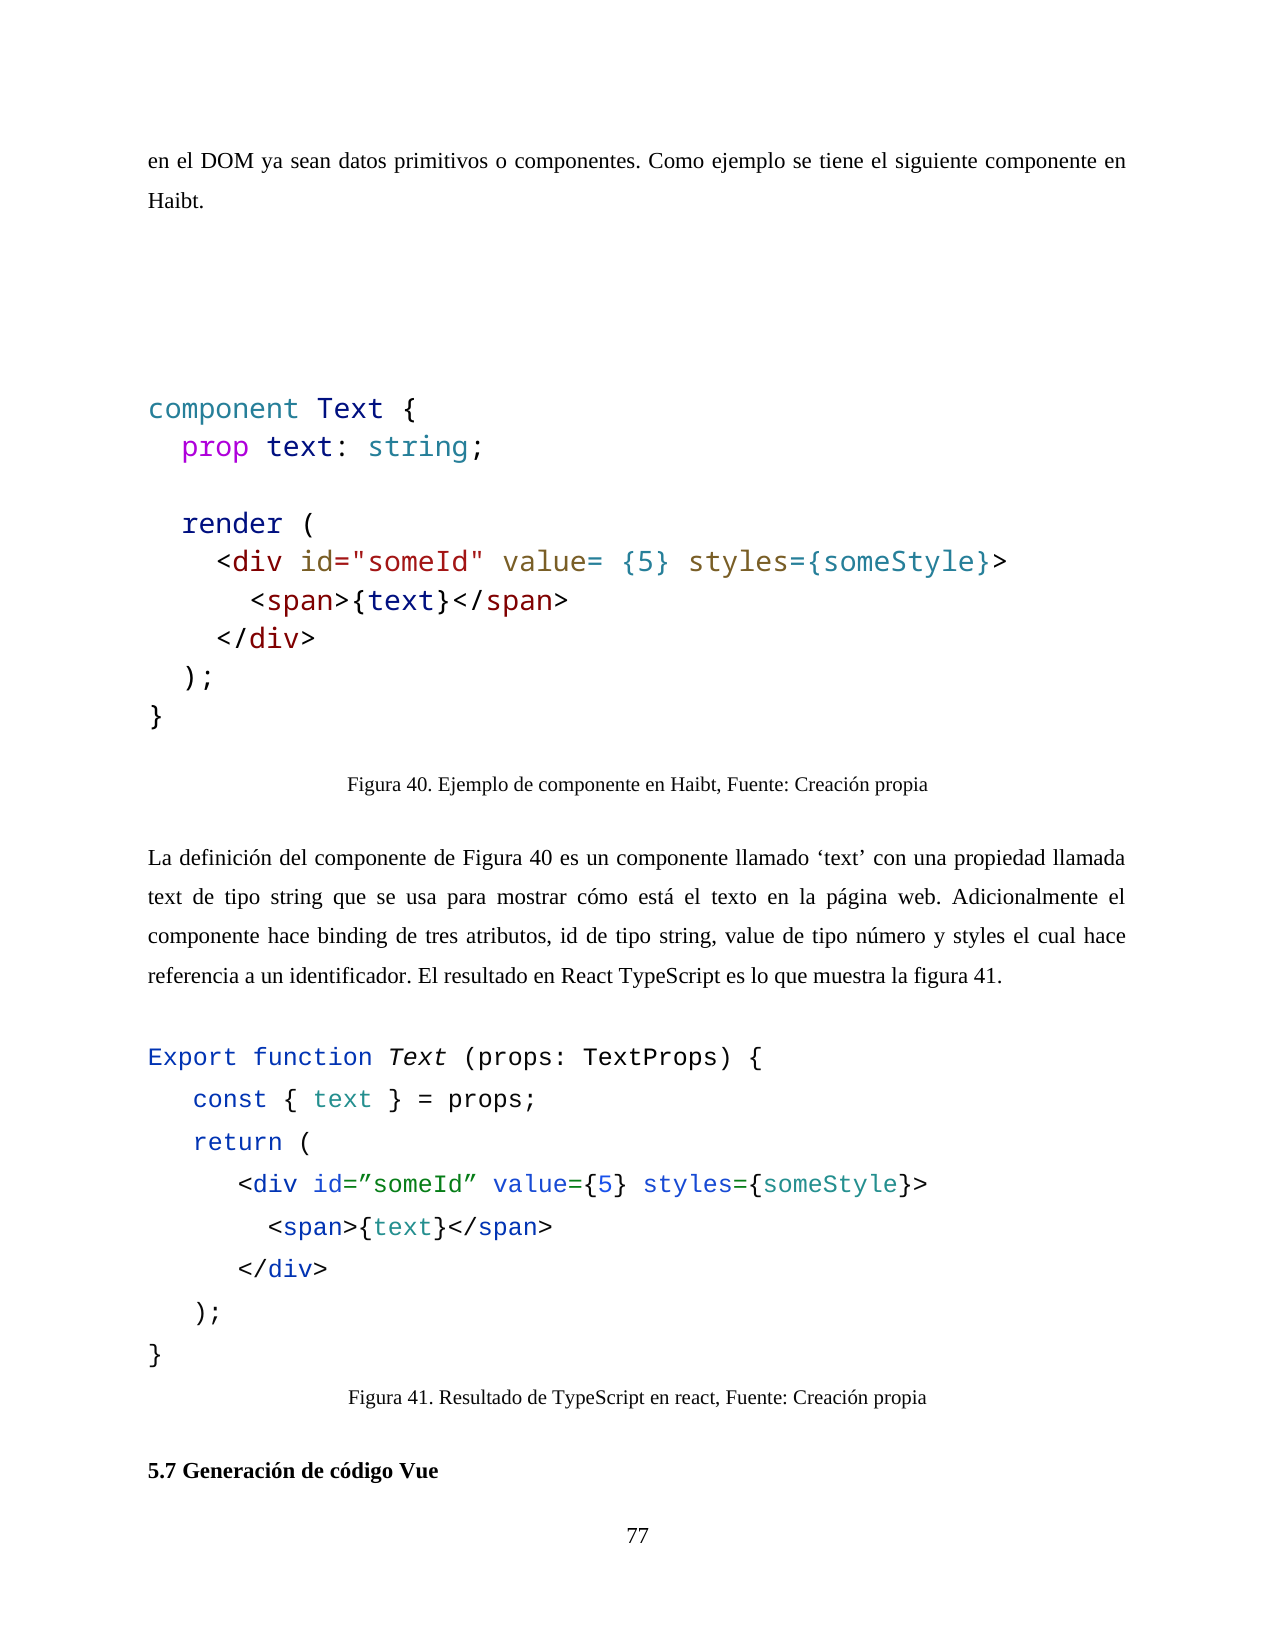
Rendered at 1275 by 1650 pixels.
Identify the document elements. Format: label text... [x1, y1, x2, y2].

text <span>{text}</span> [148, 580, 1127, 618]
text Figura 41. Resultado de TypeScript en react, Fuente: Creación propia [148, 1384, 1127, 1409]
text </div> [148, 1257, 1127, 1285]
text La definición del componente de Figura 40 es un componente llamado ‘text’ con una propiedad llamada text de tipo string que se usa para mostrar cómo está el texto en la página web. Adicionalmente el componente hace binding de tres atributos, id de tipo string, value de tipo número y styles el cual hace referencia a un identificador. El resultado en React TypeScript es lo que muestra la figura 41. [148, 843, 1127, 988]
text render ( [148, 503, 1127, 541]
text ); [148, 1299, 1127, 1328]
text } [148, 695, 1127, 733]
text <span>{text}</span> [148, 1214, 1127, 1243]
text component Text { [148, 388, 1127, 426]
text Figura 40. Ejemplo de componente en Haibt, Fuente: Creación propia [148, 771, 1127, 796]
text const { text } = props; [148, 1087, 1127, 1115]
text </div> [148, 618, 1127, 656]
text <div id="someId" value= {5} styles={someStyle}> [148, 541, 1127, 580]
text } [148, 1342, 1127, 1370]
text <div id=”someId” value={5} styles={someStyle}> [148, 1172, 1127, 1200]
text ); [148, 656, 1127, 695]
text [148, 148, 1127, 213]
text return ( [148, 1129, 1127, 1158]
text prop text: string; [148, 426, 1127, 465]
text 5.7 Generación de código Vue [148, 1457, 1127, 1483]
text Export function Text (props: TextProps) { [148, 1044, 1127, 1073]
